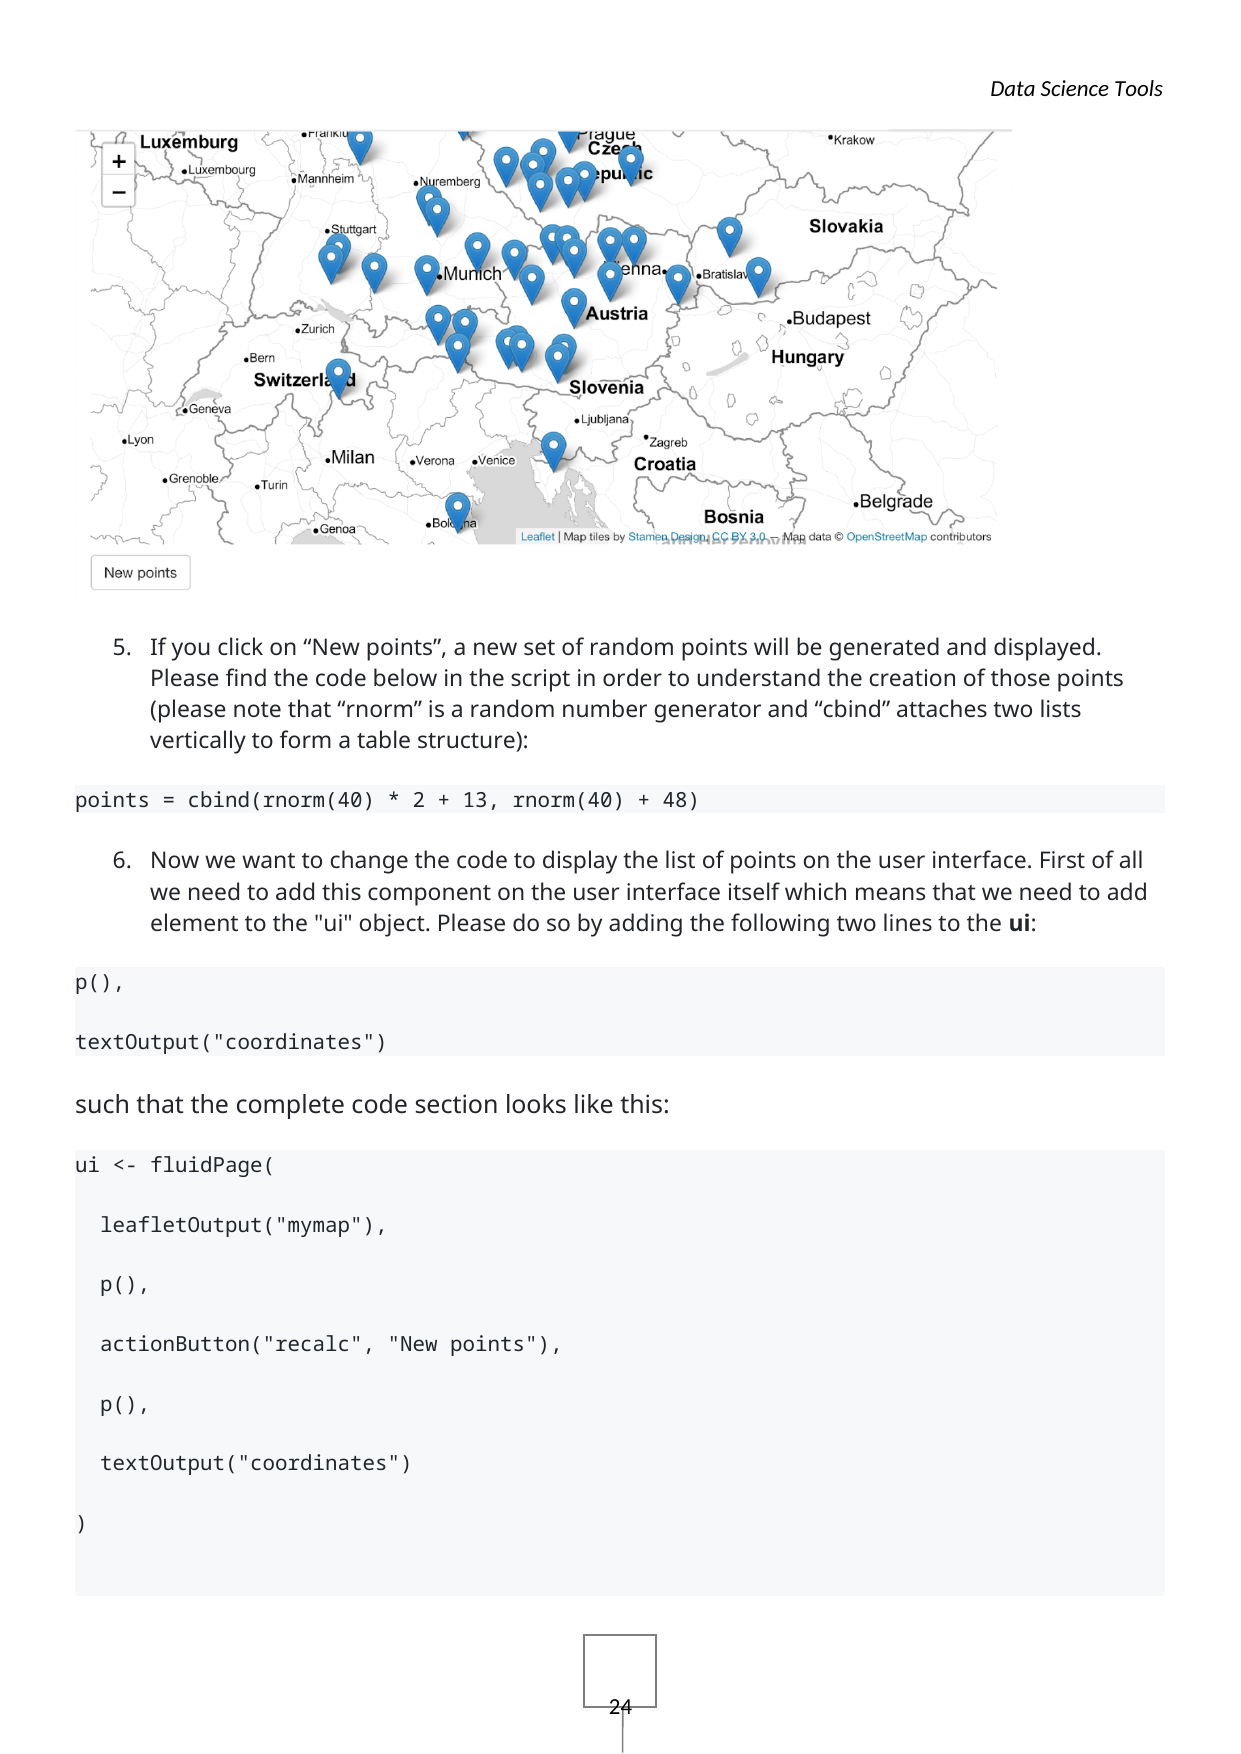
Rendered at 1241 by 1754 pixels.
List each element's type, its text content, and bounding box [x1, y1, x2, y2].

text p(), [75, 1269, 1165, 1298]
picture [75, 129, 1012, 600]
text such that the complete code section looks like this: [75, 1087, 1165, 1121]
list Now we want to change the code to display the list of points on the user interface. First of all we need to add this component on the user interface itself which means that we need to add element to the "ui" object. Please do so by adding the following two lines to the ui: [112, 844, 1165, 938]
text points = cbind(rnorm(40) * 2 + 13, rnorm(40) + 48) [75, 785, 1165, 813]
text actionButton("recalc", "New points"), [75, 1329, 1165, 1357]
text textOutput("coordinates") [75, 1027, 1165, 1056]
text ui <- fluidPage( [75, 1150, 1165, 1178]
text leafletOutput("mymap"), [75, 1210, 1165, 1238]
text p(), [75, 967, 1165, 996]
text ) [75, 1508, 1165, 1537]
text p(), [75, 1389, 1165, 1417]
list If you click on “New points”, a new set of random points will be generated and displayed. Please find the code below in the script in order to understand the creation of those points (please note that “rnorm” is a random number generator and “cbind” attaches two lists vertically to form a table structure): [112, 631, 1165, 756]
text textOutput("coordinates") [75, 1448, 1165, 1477]
